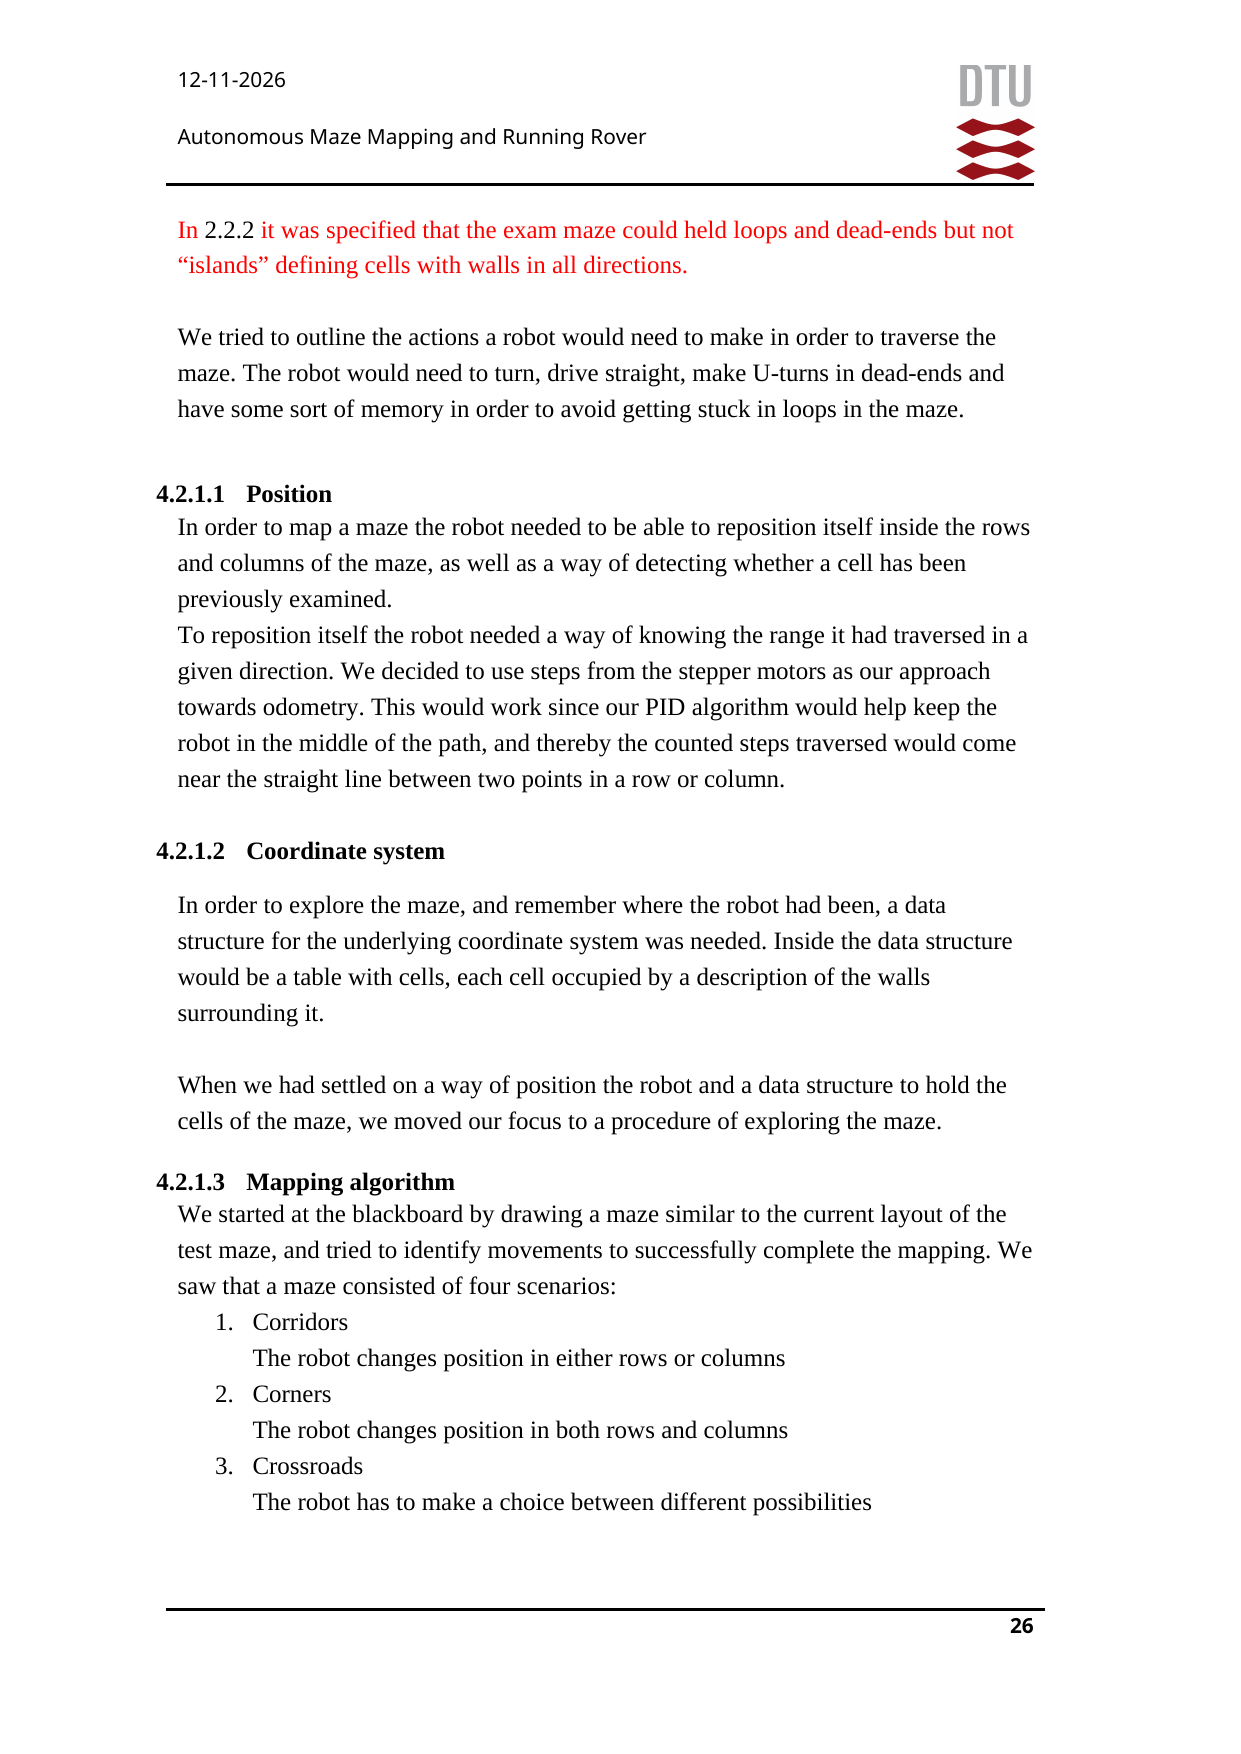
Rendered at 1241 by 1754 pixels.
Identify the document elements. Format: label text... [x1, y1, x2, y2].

subtitle Mapping algorithm [156, 1167, 1033, 1195]
text To reposition itself the robot needed a way of knowing the range it had traversed in a given direction. We decided to use steps from the stepper motors as our approach towards odometry. This would work since our PID algorithm would help keep the robot in the middle of the path, and thereby the counted steps traversed would come near the straight line between two points in a row or column. [177, 620, 1033, 793]
text When we had settled on a way of position the robot and a data structure to hold the cells of the maze, we moved our focus to a procedure of exploring the maze. [177, 1070, 1033, 1134]
list Crossroads The robot has to make a choice between different possibilities [215, 1451, 1033, 1516]
picture [956, 65, 1035, 180]
text In 2.2.2 it was specified that the exam maze could held loops and dead-ends but not “islands” defining cells with walls in all directions. [177, 215, 1033, 279]
text In order to explore the maze, and remember where the robot had been, a data structure for the underlying coordinate system was needed. Inside the data structure would be a table with cells, each cell occupied by a description of the walls surrounding it. [177, 890, 1033, 1027]
list Corners The robot changes position in both rows and columns [215, 1379, 1033, 1444]
text We started at the blackboard by drawing a maze similar to the current layout of the test maze, and tried to identify movements to successfully complete the mapping. We saw that a maze consisted of four scenarios: [177, 1199, 1033, 1300]
list Corridors The robot changes position in either rows or columns [215, 1307, 1033, 1372]
subtitle Position [156, 479, 1033, 508]
text In order to map a maze the robot needed to be able to reposition itself inside the rows and columns of the maze, as well as a way of detecting whether a cell has been previously examined. [177, 512, 1033, 613]
subtitle Coordinate system [156, 836, 1033, 865]
text We tried to outline the actions a robot would need to make in order to traverse the maze. The robot would need to turn, drive straight, make U-turns in dead-ends and have some sort of memory in order to avoid getting stuck in loops in the maze. [177, 322, 1033, 423]
